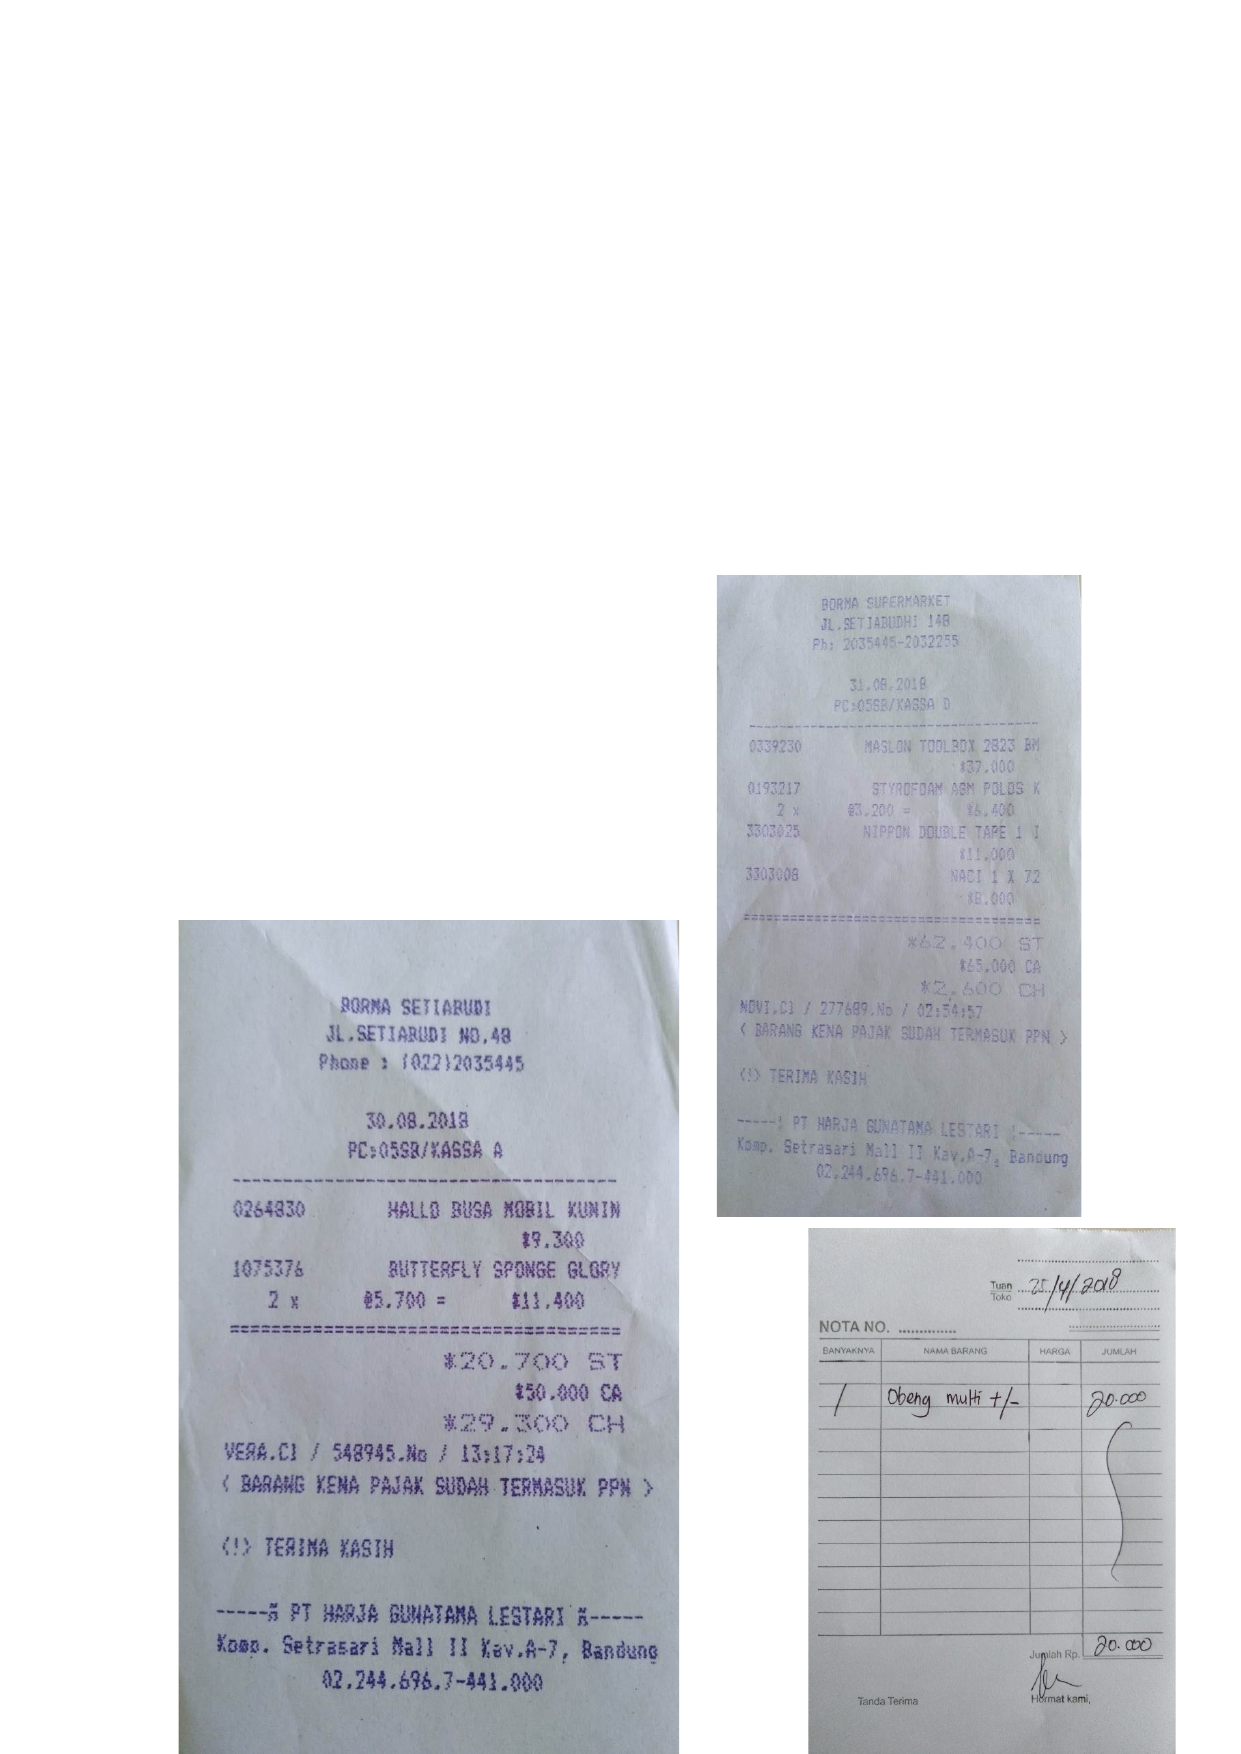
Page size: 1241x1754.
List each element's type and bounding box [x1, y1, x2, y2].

picture [716, 575, 1082, 1217]
picture [178, 920, 680, 1754]
picture [808, 1228, 1176, 1754]
